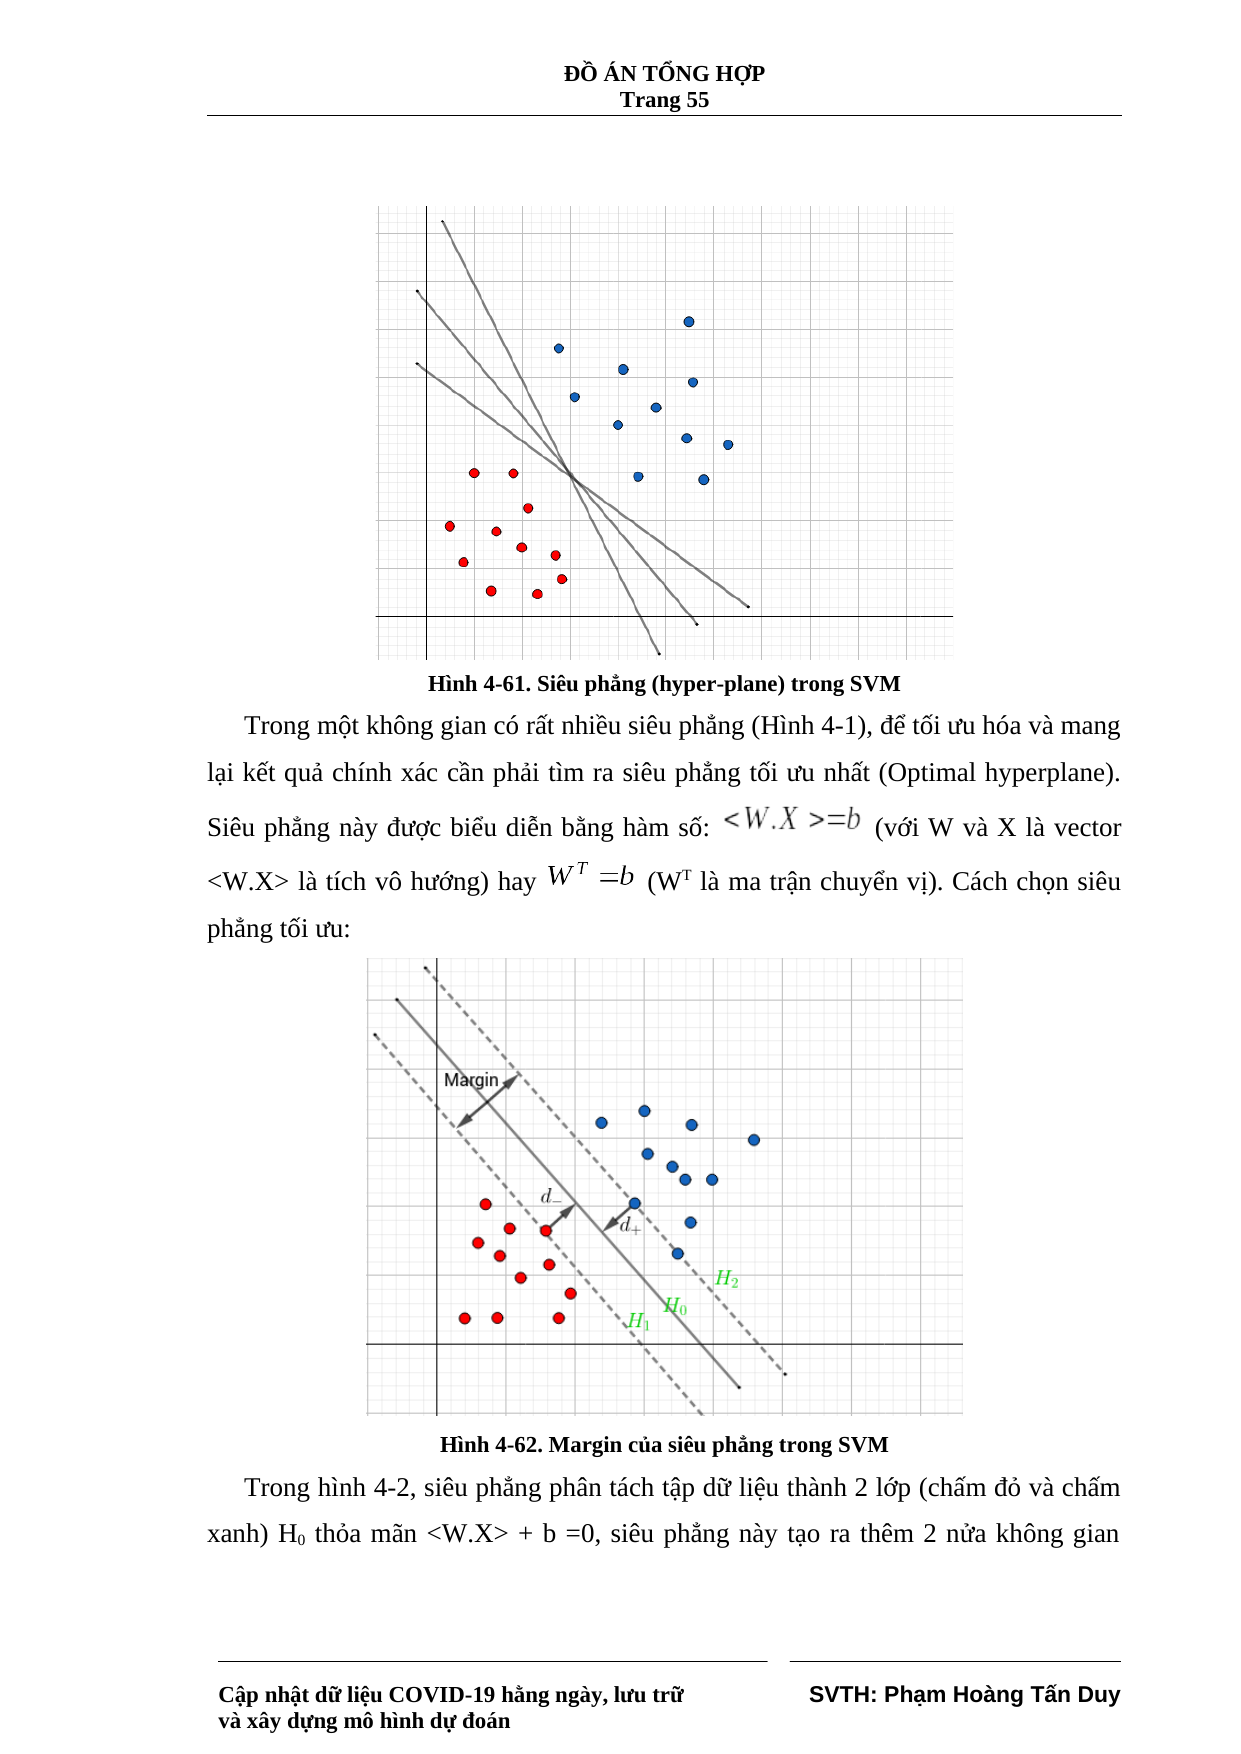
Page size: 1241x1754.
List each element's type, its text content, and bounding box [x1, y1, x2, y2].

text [207, 1471, 1122, 1549]
text Hình 4-1. Siêu phẳng (hyper-plane) trong SVM [207, 670, 1122, 696]
text Hình 4-2. Margin của siêu phẳng trong SVM [207, 1431, 1122, 1458]
text Trong một không gian có rất nhiều siêu phẳng (Hình 4-1), để tối ưu hóa và mang lại kết quả chính xác cần phải tìm ra siêu phẳng tối ưu nhất (Optimal hyperplane). Siêu phẳng này được biểu diễn bằng hàm số: (với W và X là vector <W.X> là tích vô hướng) hay (WT là ma trận chuyển vị). Cách chọn siêu phẳng tối ưu: [207, 709, 1122, 943]
picture [366, 958, 963, 1416]
picture [375, 206, 954, 660]
